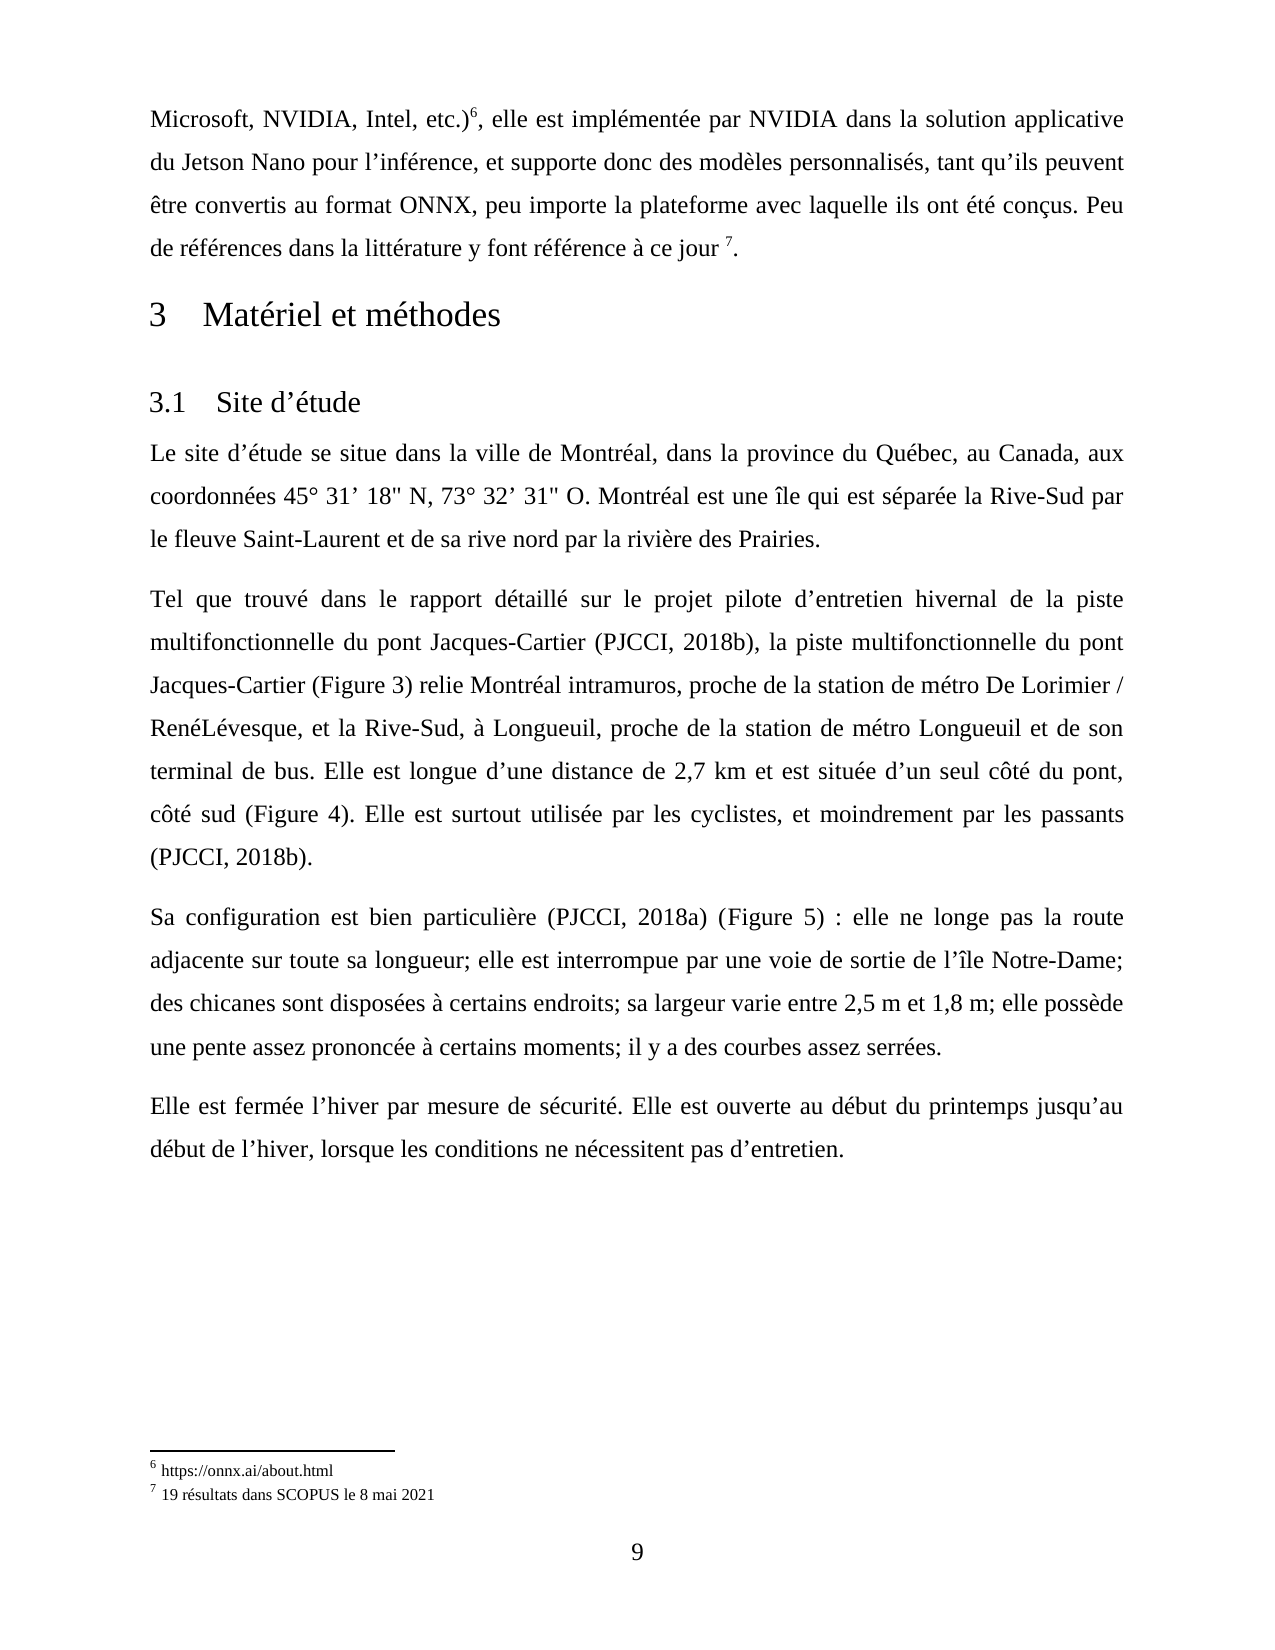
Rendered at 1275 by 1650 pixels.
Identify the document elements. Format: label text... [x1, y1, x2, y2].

text Sa configuration est bien particulière (PJCCI, 2018a) (Figure 5) : elle ne longe pas la route adjacente sur toute sa longueur; elle est interrompue par une voie de sortie de l’île Notre-Dame; des chicanes sont disposées à certains endroits; sa largeur varie entre 2,5 m et 1,8 m; elle possède une pente assez prononcée à certains moments; il y a des courbes assez serrées. [150, 902, 1125, 1060]
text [150, 104, 1125, 262]
text Le site d’étude se situe dans la ville de Montréal, dans la province du Québec, au Canada, aux coordonnées 45° 31’ 18" N, 73° 32’ 31" O. Montréal est une île qui est séparée la Rive-Sud par le fleuve Saint-Laurent et de sa rive nord par la rivière des Prairies. [150, 438, 1125, 553]
subtitle Matériel et méthodes [148, 293, 1125, 334]
text Tel que trouvé dans le rapport détaillé sur le projet pilote d’entretien hivernal de la piste multifonctionnelle du pont Jacques-Cartier (PJCCI, 2018b), la piste multifonctionnelle du pont Jacques-Cartier (Figure 3) relie Montréal intramuros, proche de la station de métro De Lorimier / RenéLévesque, et la Rive-Sud, à Longueuil, proche de la station de métro Longueuil et de son terminal de bus. Elle est longue d’une distance de 2,7 km et est située d’un seul côté du pont, côté sud (Figure 4). Elle est surtout utilisée par les cyclistes, et moindrement par les passants (PJCCI, 2018b). [150, 584, 1125, 871]
text Elle est fermée l’hiver par mesure de sécurité. Elle est ouverte au début du printemps jusqu’au début de l’hiver, lorsque les conditions ne nécessitent pas d’entretien. [150, 1091, 1125, 1163]
subtitle Site d’étude [148, 384, 1125, 419]
